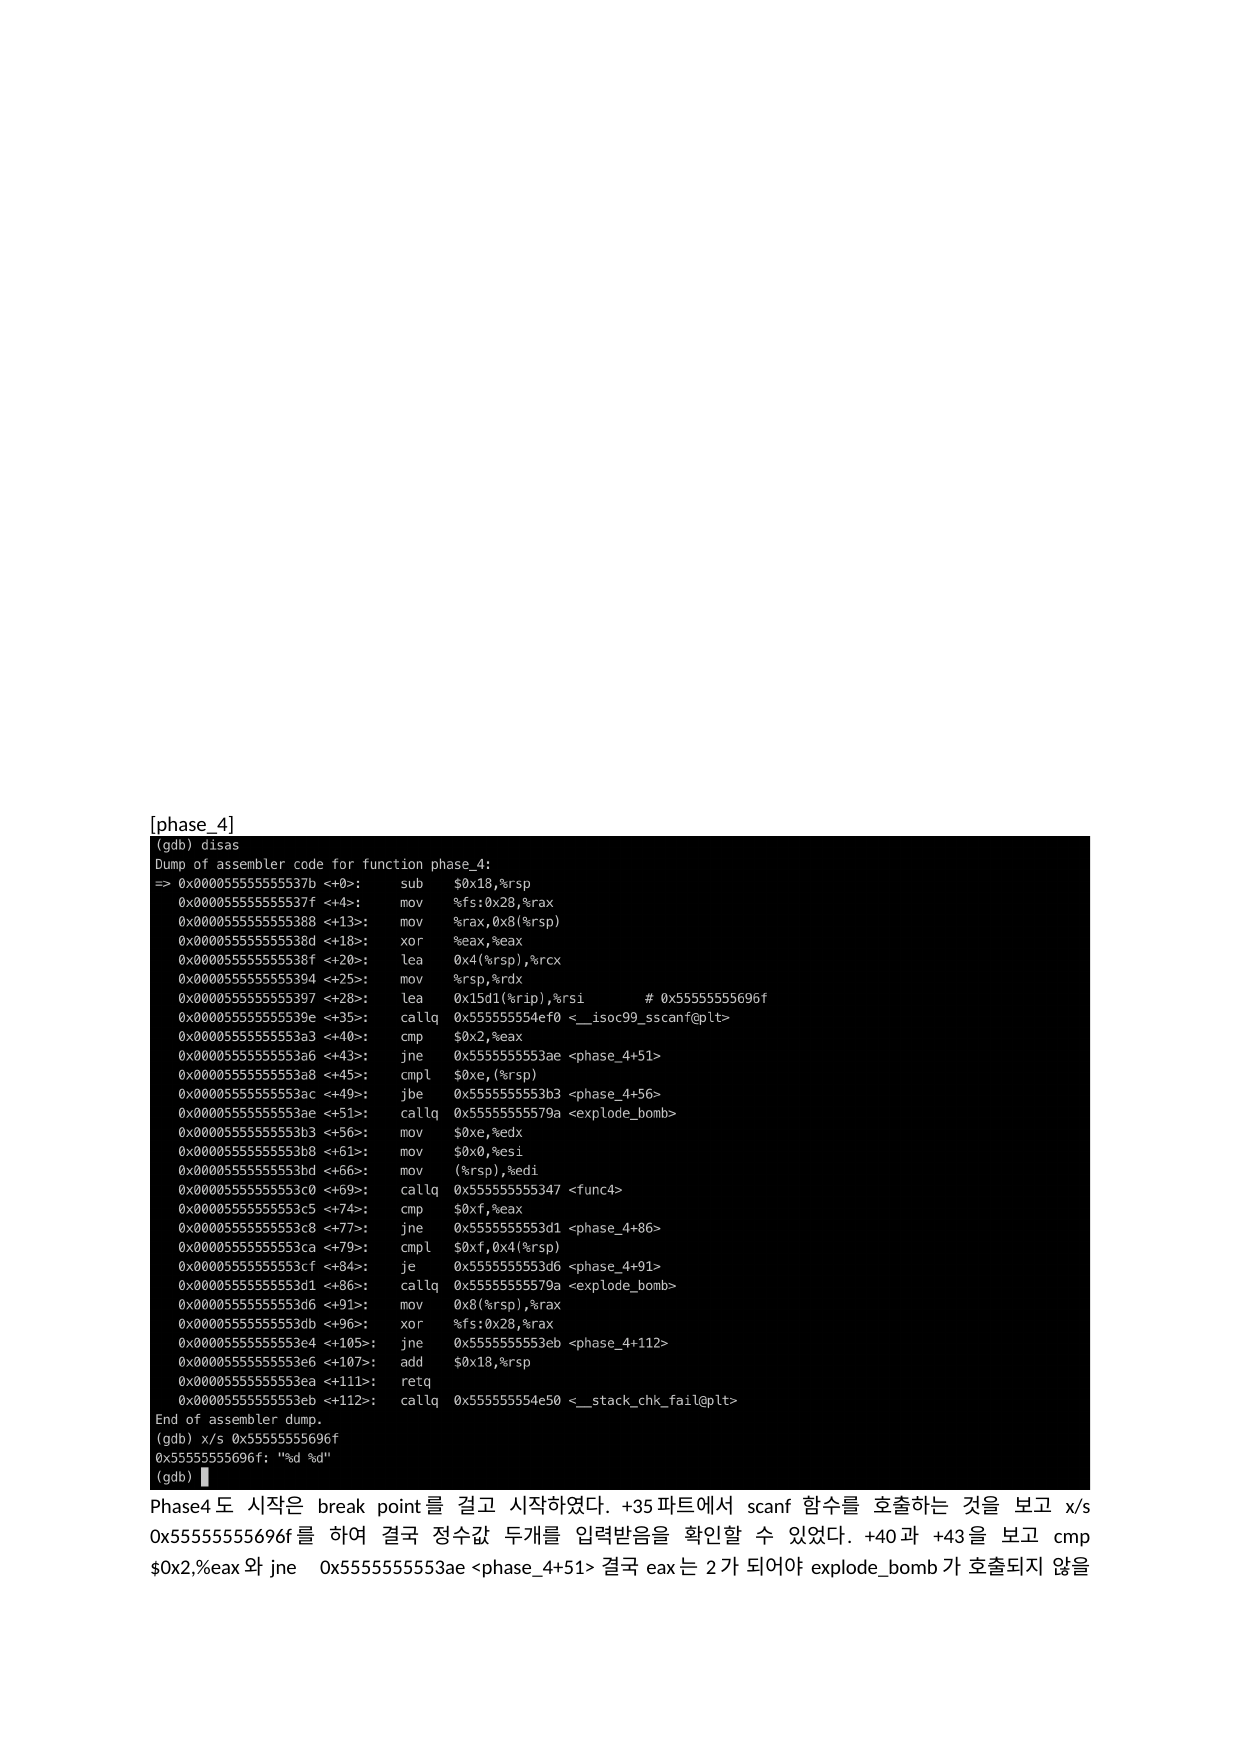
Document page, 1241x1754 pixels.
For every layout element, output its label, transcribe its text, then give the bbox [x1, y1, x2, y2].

text [phase_4] [150, 811, 1090, 836]
picture [150, 836, 1091, 1490]
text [150, 1490, 1090, 1580]
